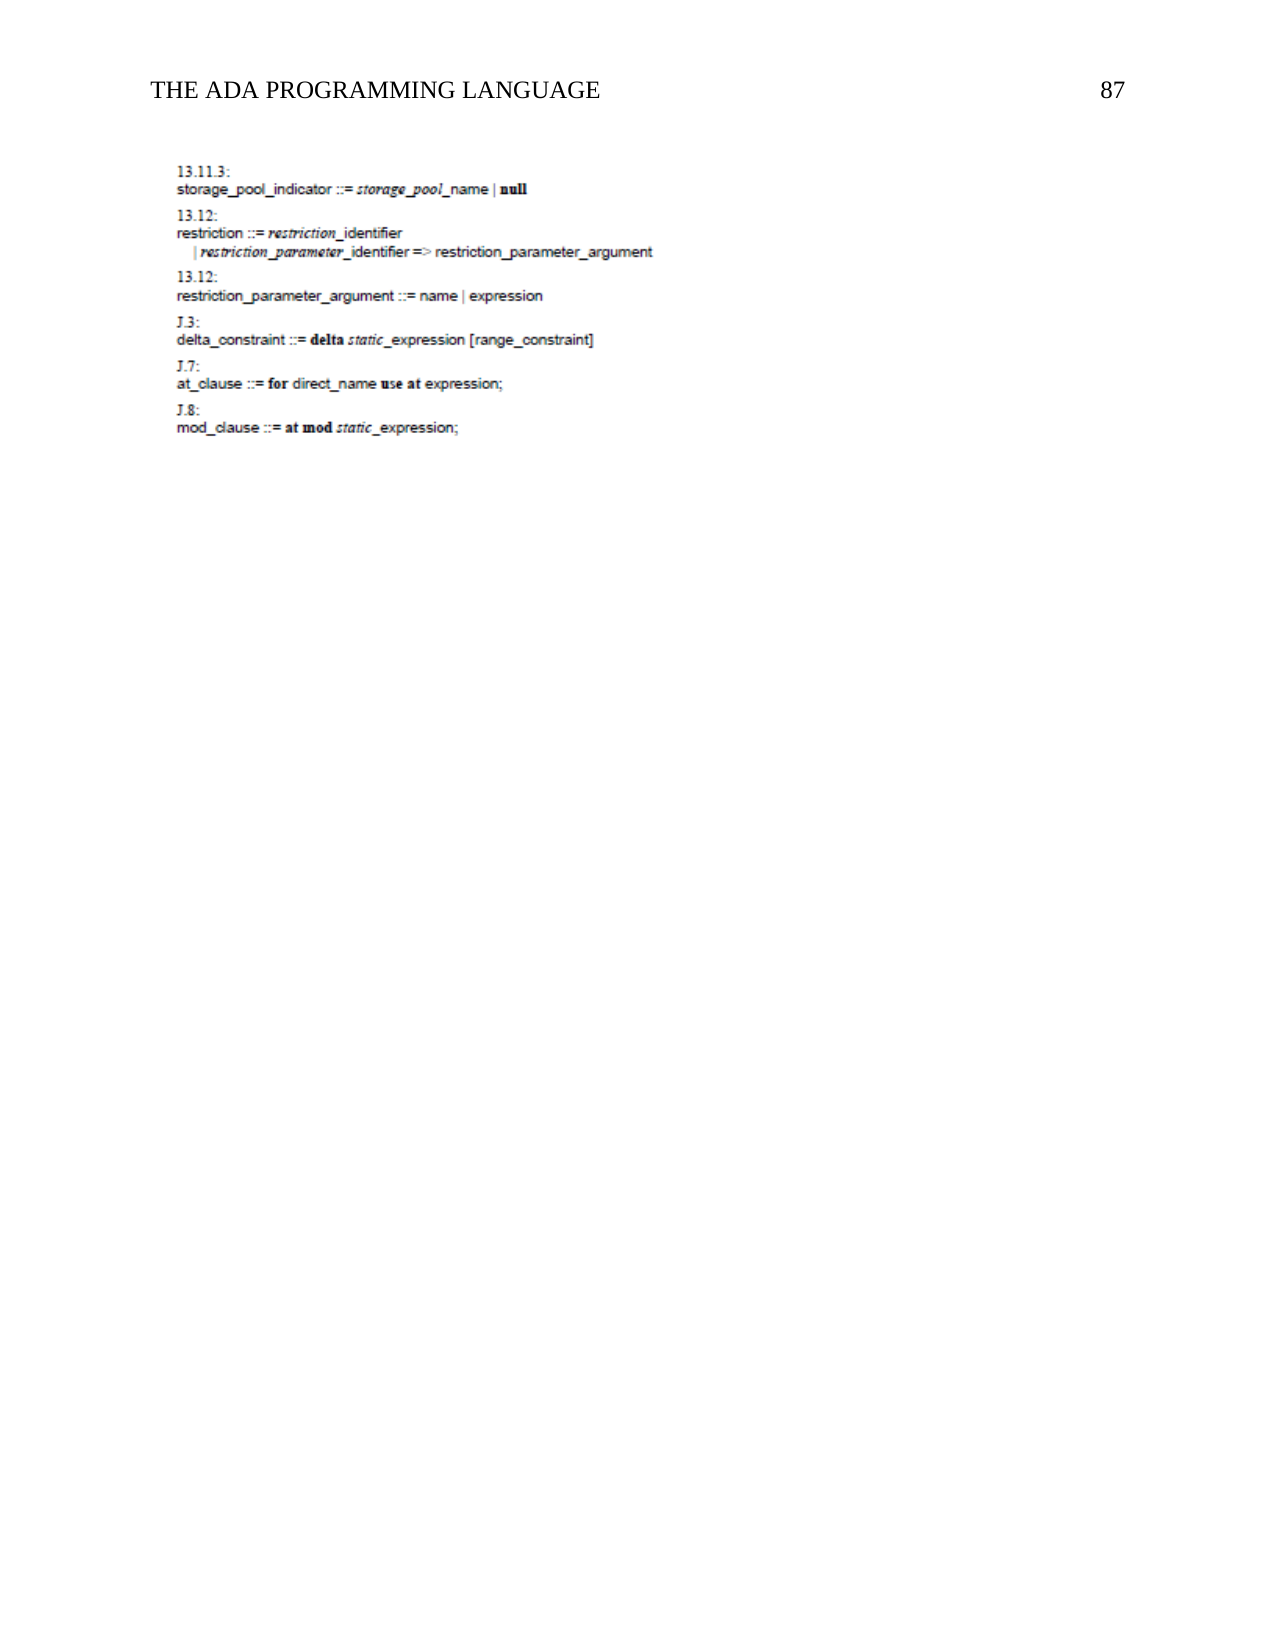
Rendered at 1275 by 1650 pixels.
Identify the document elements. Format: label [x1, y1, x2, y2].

picture [150, 150, 730, 469]
